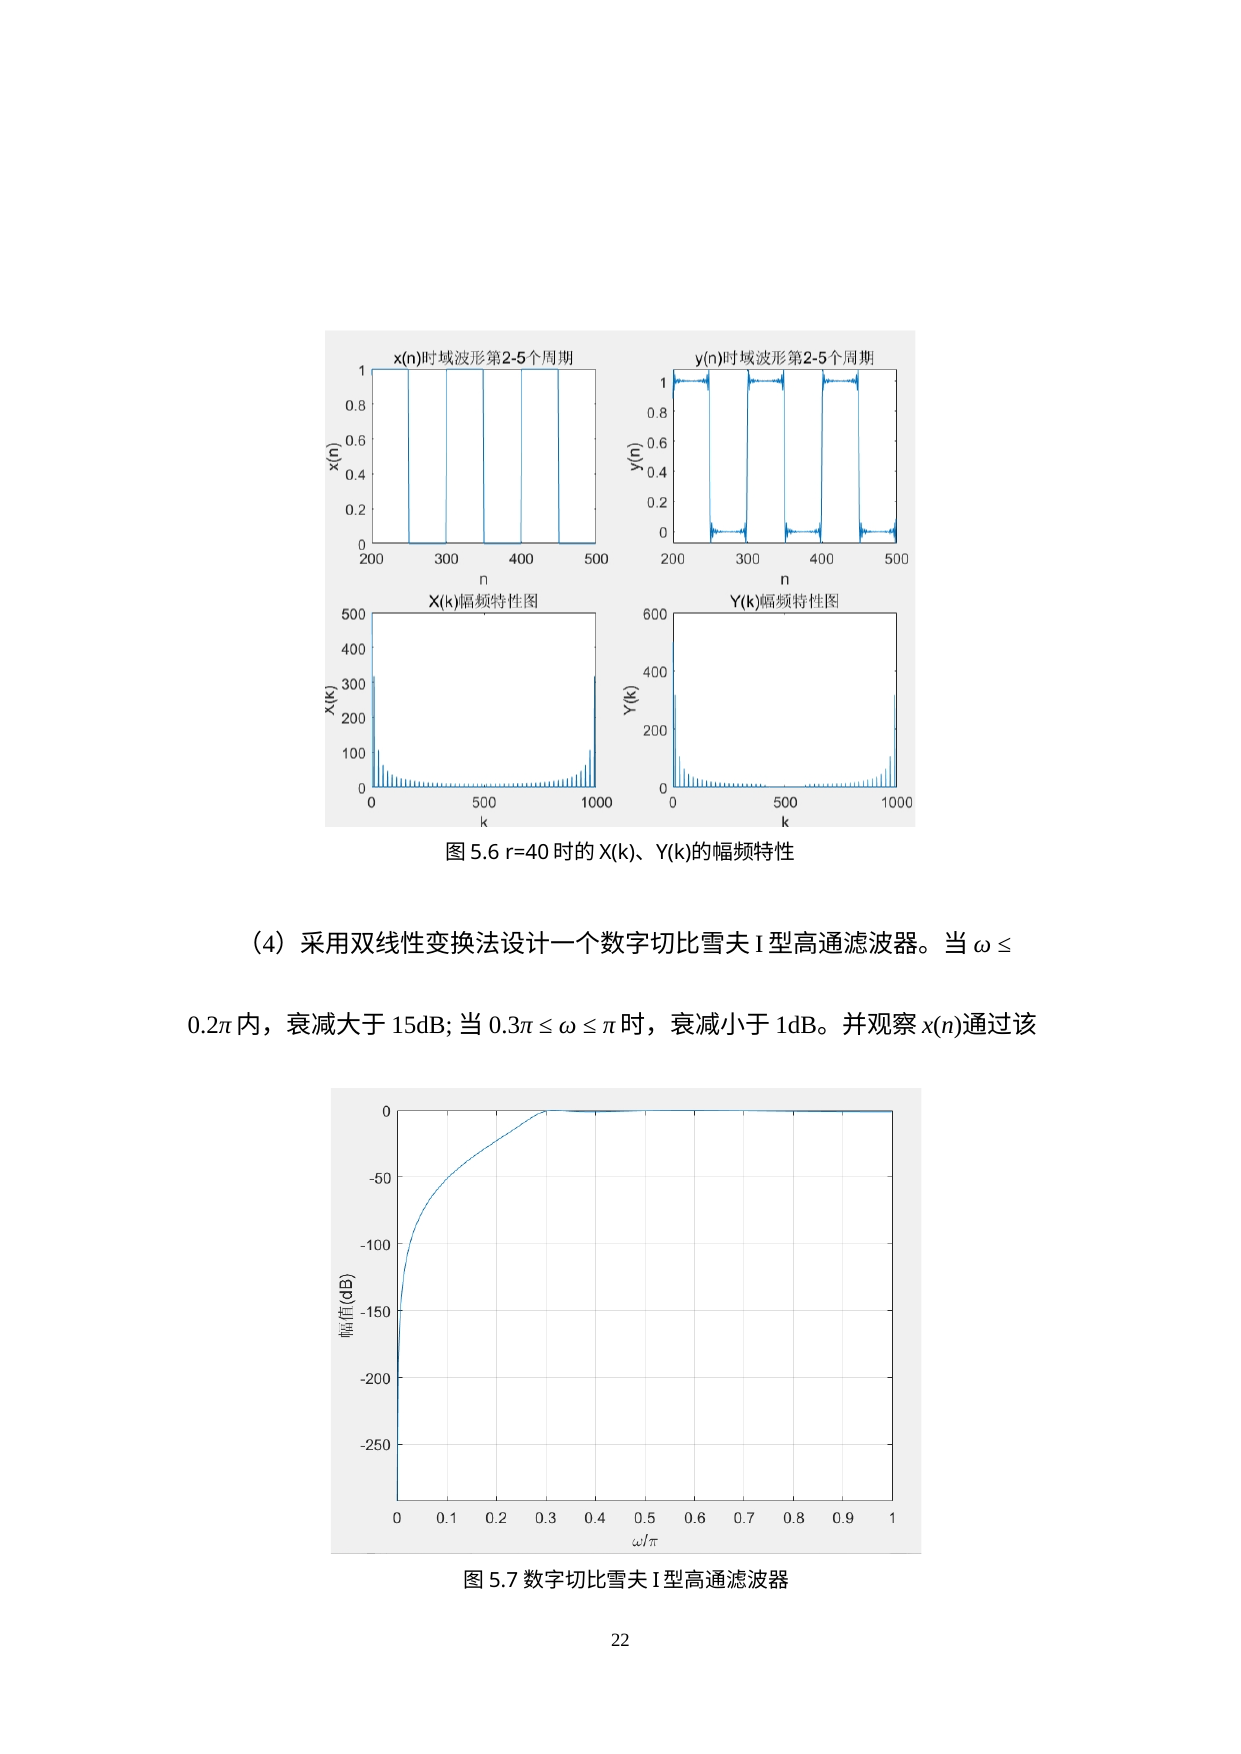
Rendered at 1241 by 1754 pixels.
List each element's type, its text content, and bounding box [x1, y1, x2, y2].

picture [325, 330, 916, 827]
text （4）采用双线性变换法设计一个数字切比雪夫I型高通滤波器。当ω ≤ 0.2π内，衰减大于15dB; 当0.3π ≤ ω ≤ π时，衰减小于1dB。并观察x(n)通过该高通滤波器后输出yhp(n)的时域波形，并对比（3）中不同截止频率时输出时域波形与yhp(n)叠加后的波形（即y(n)+ yhp(n)的时域波形）。 [187, 907, 1053, 1057]
picture [330, 1088, 922, 1554]
